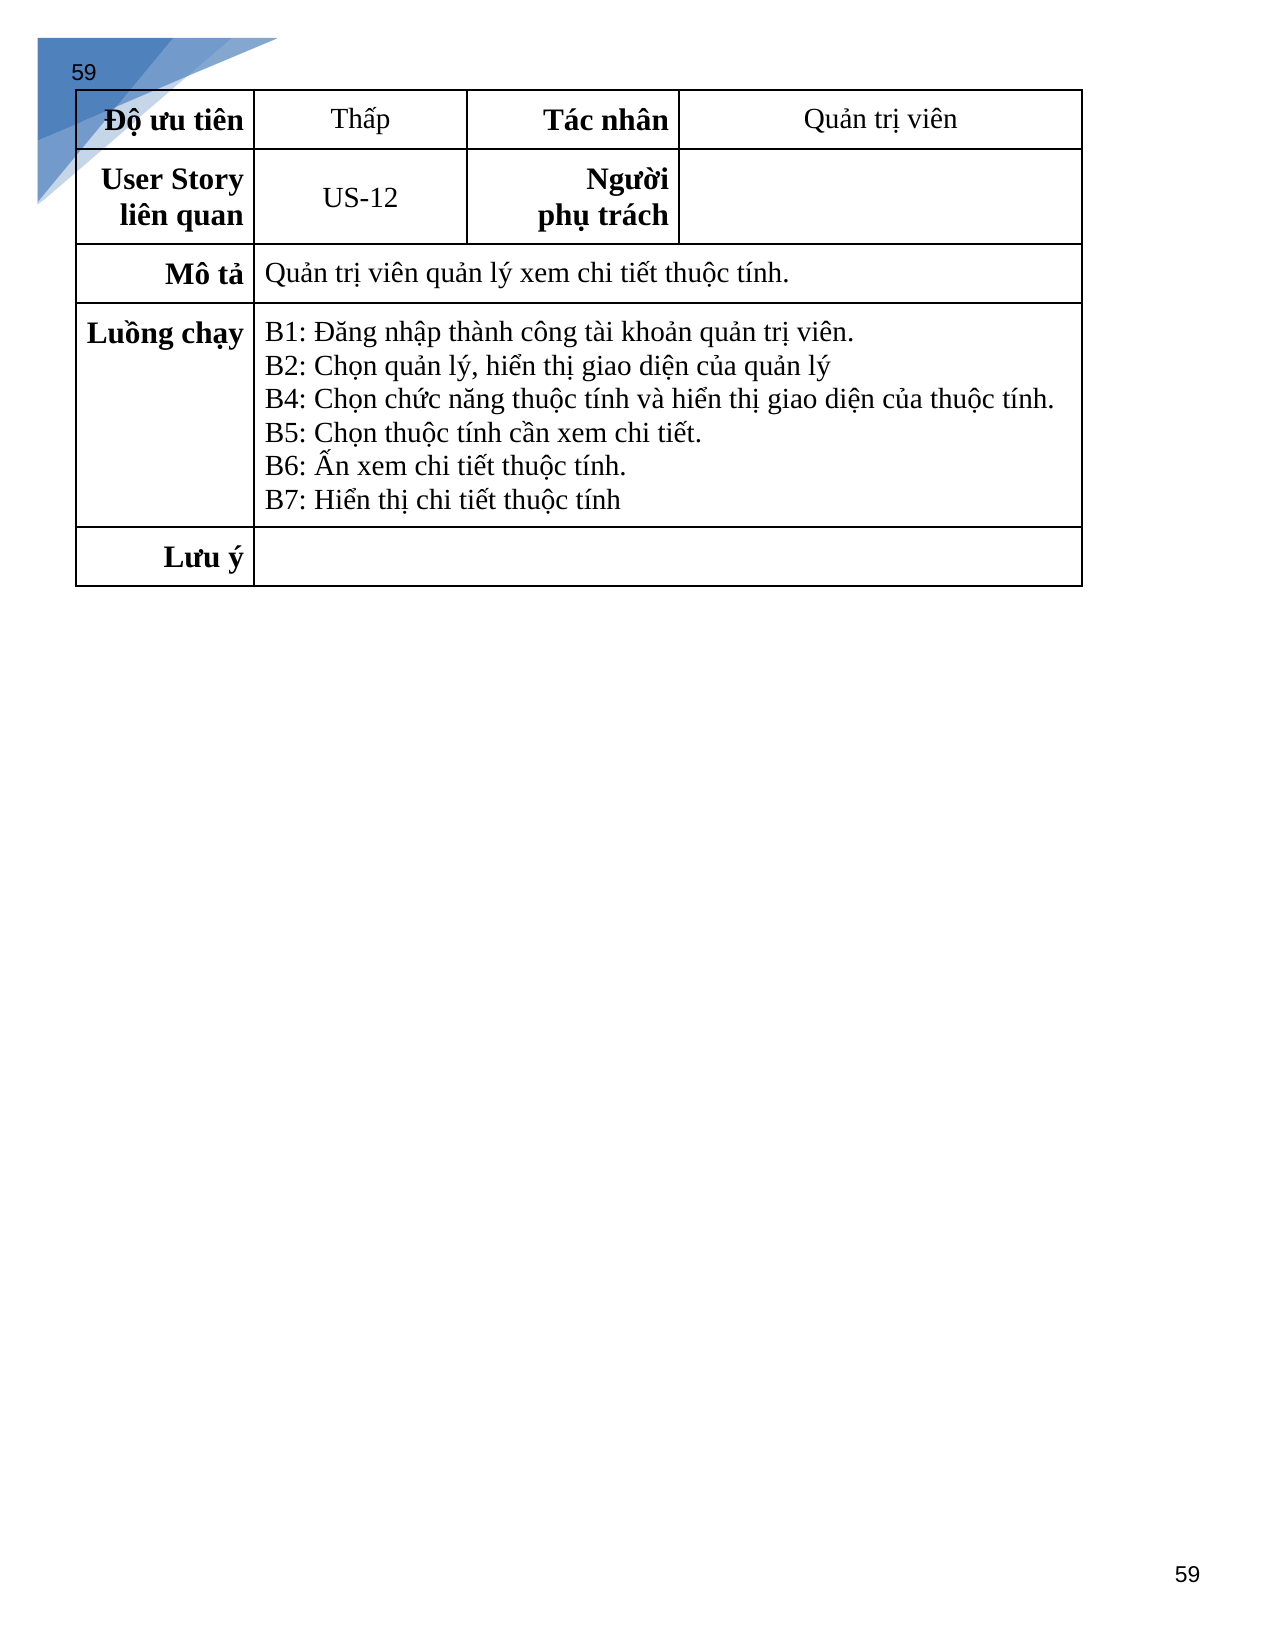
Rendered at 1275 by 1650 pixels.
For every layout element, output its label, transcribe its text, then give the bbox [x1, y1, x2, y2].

table_cell B1: Đăng nhập thành công tài khoản quản trị viên. B2: Chọn quản lý, hiển thị giao diện của quản lý B4: Chọn chức năng thuộc tính và hiển thị giao diện của thuộc tính. B5: Chọn thuộc tính cần xem chi tiết. B6: Ấn xem chi tiết thuộc tính. B7: Hiển thị chi tiết thuộc tính [255, 304, 1081, 526]
table_cell Quản trị viên quản lý xem chi tiết thuộc tính. [255, 245, 1081, 302]
table_cell User Story liên quan [77, 150, 253, 243]
table_cell Tác nhân [468, 91, 678, 148]
table_cell Mô tả [77, 245, 253, 302]
table_cell Thấp [255, 91, 466, 148]
picture [37, 37, 279, 206]
table_cell [255, 528, 1081, 585]
table_cell Luồng chạy [77, 304, 253, 526]
table_cell US-12 [255, 150, 466, 243]
table_cell Lưu ý [77, 528, 253, 585]
table_cell [680, 150, 1081, 243]
table_cell Độ ưu tiên [77, 91, 253, 148]
table_cell Người phụ trách [468, 150, 678, 243]
table_cell Quản trị viên [680, 91, 1081, 148]
